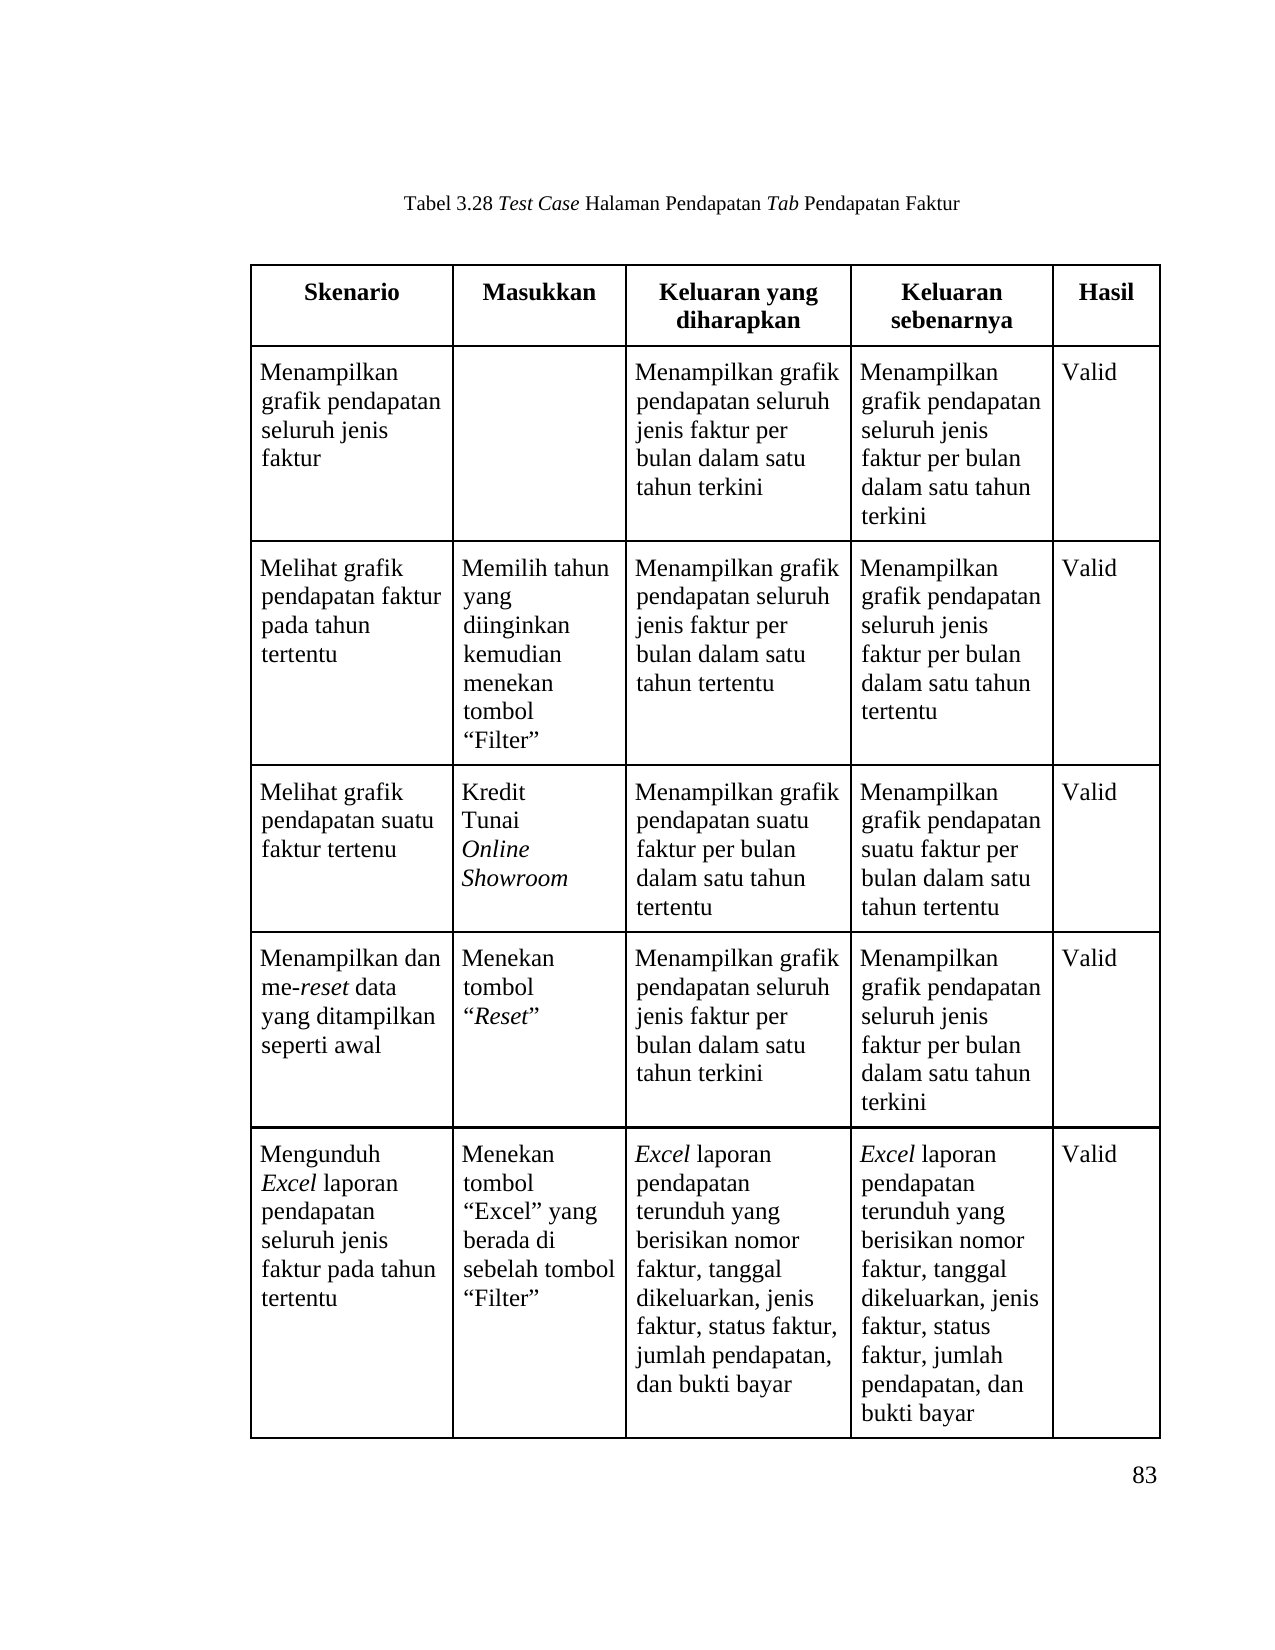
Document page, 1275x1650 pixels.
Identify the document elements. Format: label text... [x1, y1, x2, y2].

table_header Keluaran yang diharapkan [627, 266, 850, 345]
table_cell Valid [1054, 542, 1159, 764]
table_cell Valid [1054, 933, 1159, 1126]
table_cell Mengunduh Excel laporan pendapatan seluruh jenis faktur pada tahun tertentu [252, 1129, 452, 1437]
table_cell Menampilkan grafik pendapatan seluruh jenis faktur per bulan dalam satu tahun tertentu [852, 542, 1052, 764]
table_cell Menampilkan grafik pendapatan seluruh jenis faktur per bulan dalam satu tahun terkini [627, 933, 850, 1126]
table_cell Menampilkan grafik pendapatan seluruh jenis faktur per bulan dalam satu tahun tertentu [627, 542, 850, 764]
table_cell Menampilkan grafik pendapatan suatu faktur per bulan dalam satu tahun tertentu [852, 766, 1052, 931]
table_cell Menampilkan grafik pendapatan seluruh jenis faktur per bulan dalam satu tahun terkini [627, 347, 850, 540]
table_cell [454, 347, 625, 540]
table_cell Menekan tombol “Reset” [454, 933, 625, 1126]
table_cell Menampilkan grafik pendapatan seluruh jenis faktur per bulan dalam satu tahun terkini [852, 933, 1052, 1126]
table_cell Menampilkan grafik pendapatan suatu faktur per bulan dalam satu tahun tertentu [627, 766, 850, 931]
table_cell Menekan tombol “Excel” yang berada di sebelah tombol “Filter” [454, 1129, 625, 1437]
table_cell Valid [1054, 1129, 1159, 1437]
table_cell Menampilkan dan me-reset data yang ditampilkan seperti awal [252, 933, 452, 1126]
table_cell Menampilkan grafik pendapatan seluruh jenis faktur per bulan dalam satu tahun terkini [852, 347, 1052, 540]
table_cell Excel laporan pendapatan terunduh yang berisikan nomor faktur, tanggal dikeluarkan, jenis faktur, status faktur, jumlah pendapatan, dan bukti bayar [627, 1129, 850, 1437]
table_header Hasil [1054, 266, 1159, 345]
table_cell Memilih tahun yang diinginkan kemudian menekan tombol “Filter” [454, 542, 625, 764]
table_header Skenario [252, 266, 452, 345]
table_cell Melihat grafik pendapatan suatu faktur tertenu [252, 766, 452, 931]
table_cell Kredit Tunai Online Showroom [454, 766, 625, 931]
table_cell Excel laporan pendapatan terunduh yang berisikan nomor faktur, tanggal dikeluarkan, jenis faktur, status faktur, jumlah pendapatan, dan bukti bayar [852, 1129, 1052, 1437]
table_header Keluaran sebenarnya [852, 266, 1052, 345]
table_header Masukkan [454, 266, 625, 345]
table_cell Valid [1054, 766, 1159, 931]
table_cell Valid [1054, 347, 1159, 540]
table_cell Menampilkan grafik pendapatan seluruh jenis faktur [252, 347, 452, 540]
table_cell Melihat grafik pendapatan faktur pada tahun tertentu [252, 542, 452, 764]
